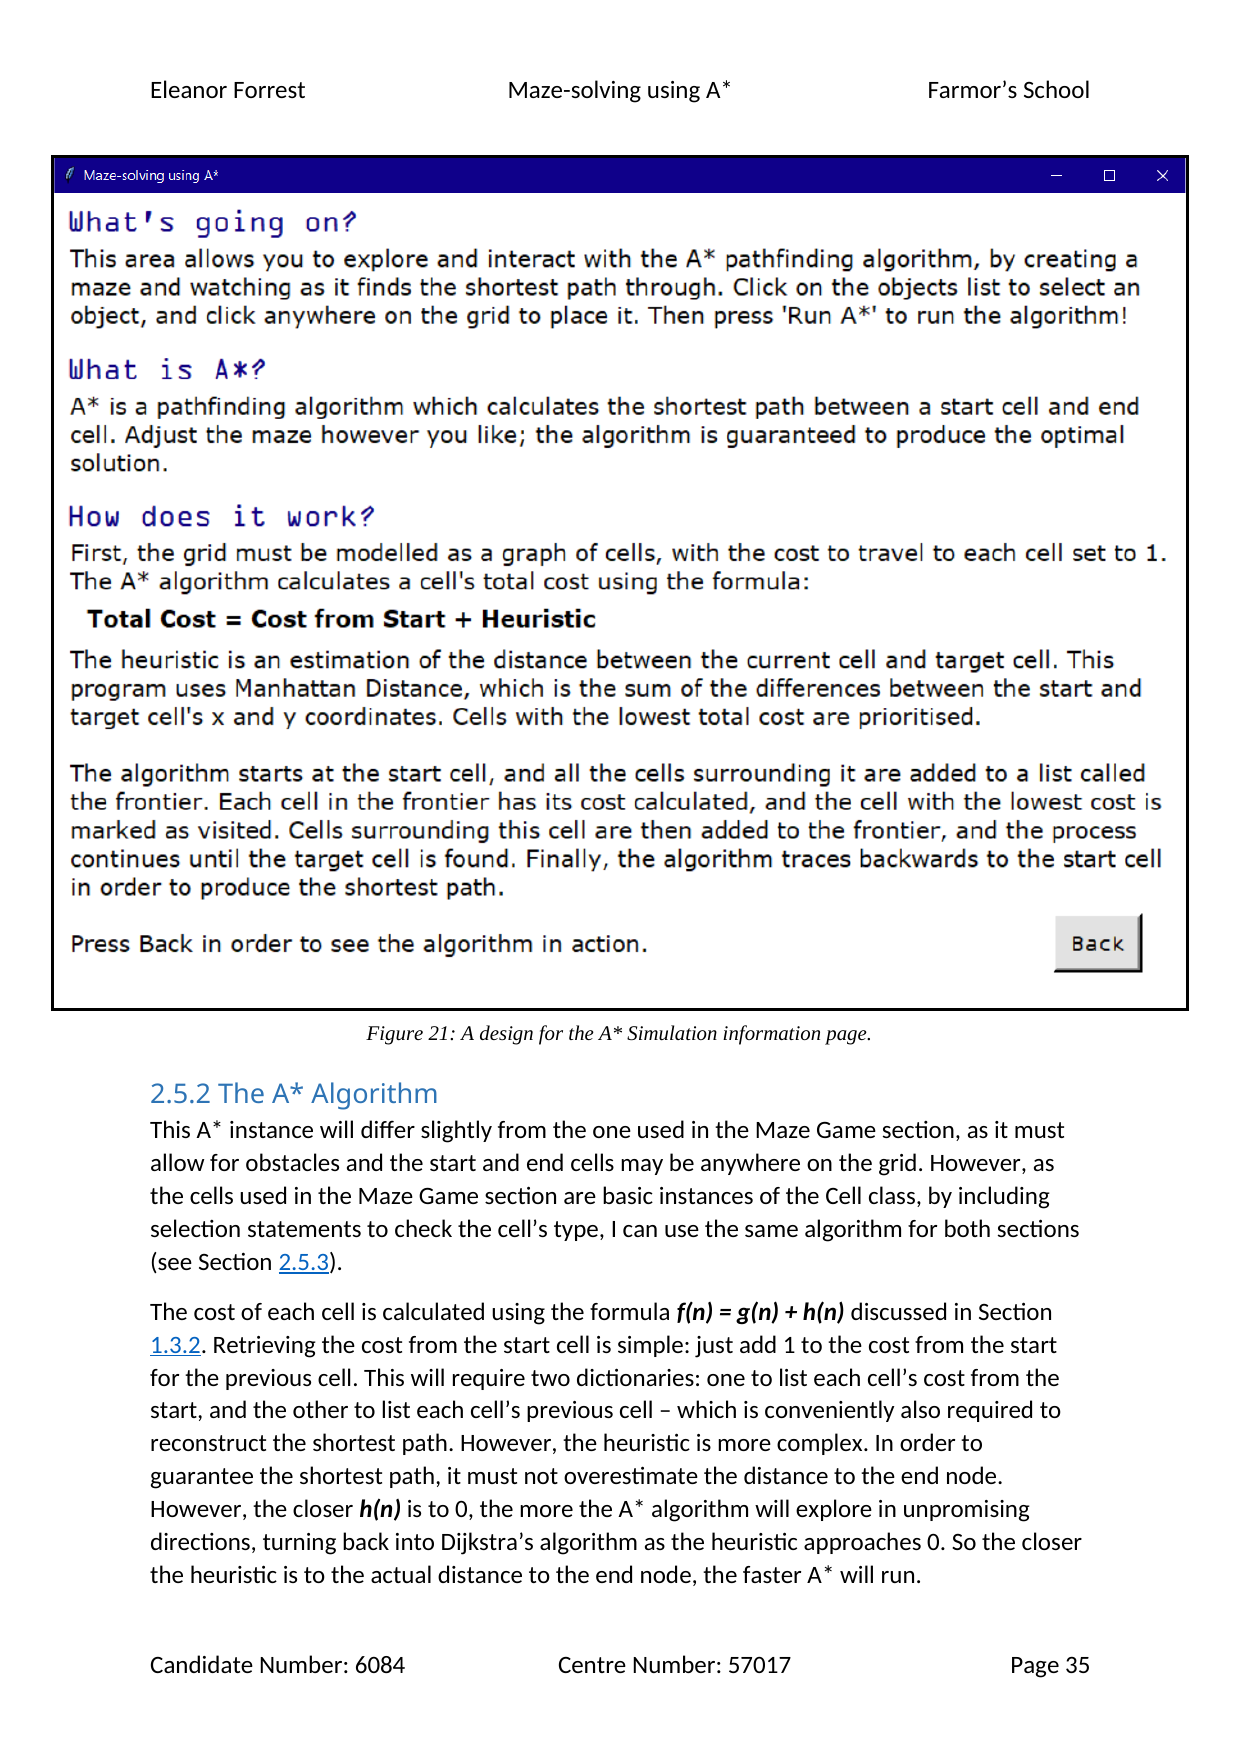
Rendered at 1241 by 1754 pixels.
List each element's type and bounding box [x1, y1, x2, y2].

picture [54, 158, 1184, 1008]
